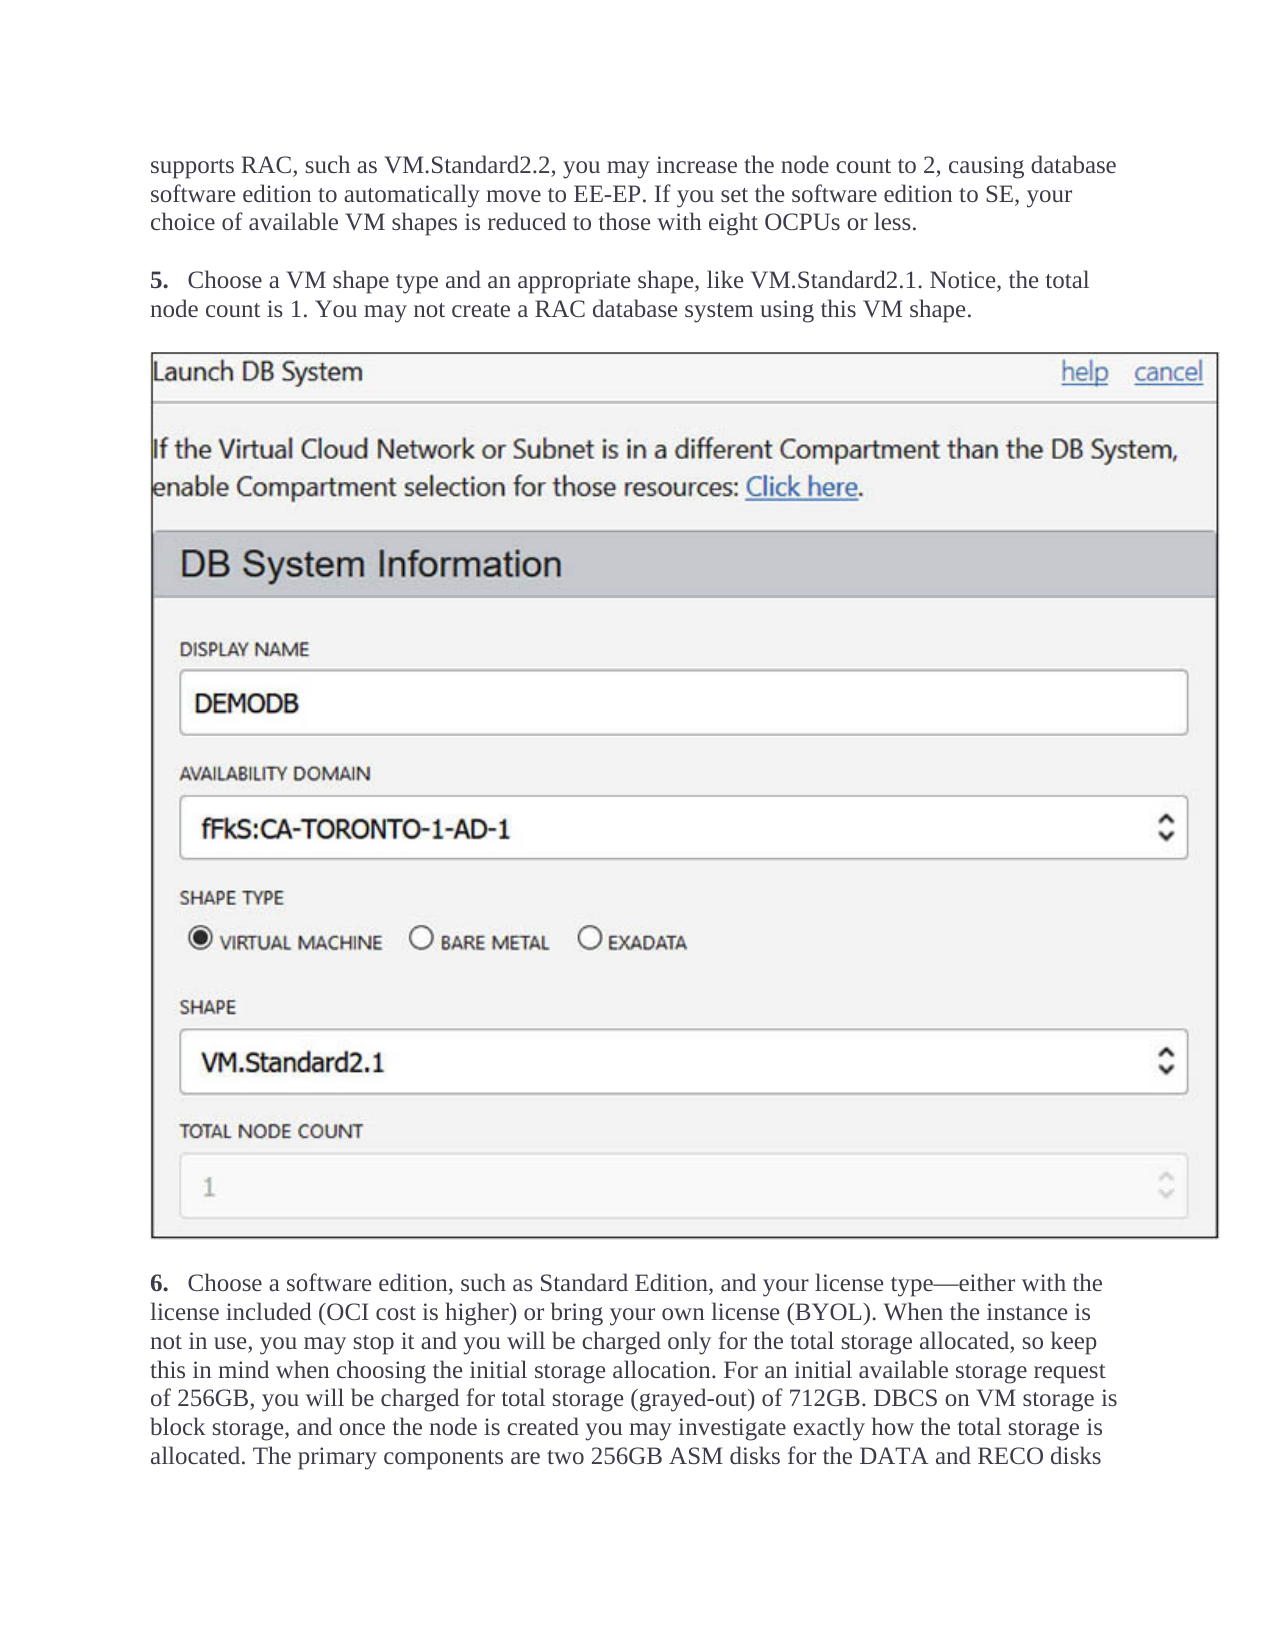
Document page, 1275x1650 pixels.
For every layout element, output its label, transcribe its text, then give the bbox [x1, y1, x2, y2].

picture [150, 352, 1220, 1240]
text 5. Choose a VM shape type and an appropriate shape, like VM.Standard2.1. Notice, the total node count is 1. You may not create a RAC database system using this VM shape. [150, 265, 1125, 323]
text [150, 150, 1125, 236]
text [150, 1268, 1125, 1470]
